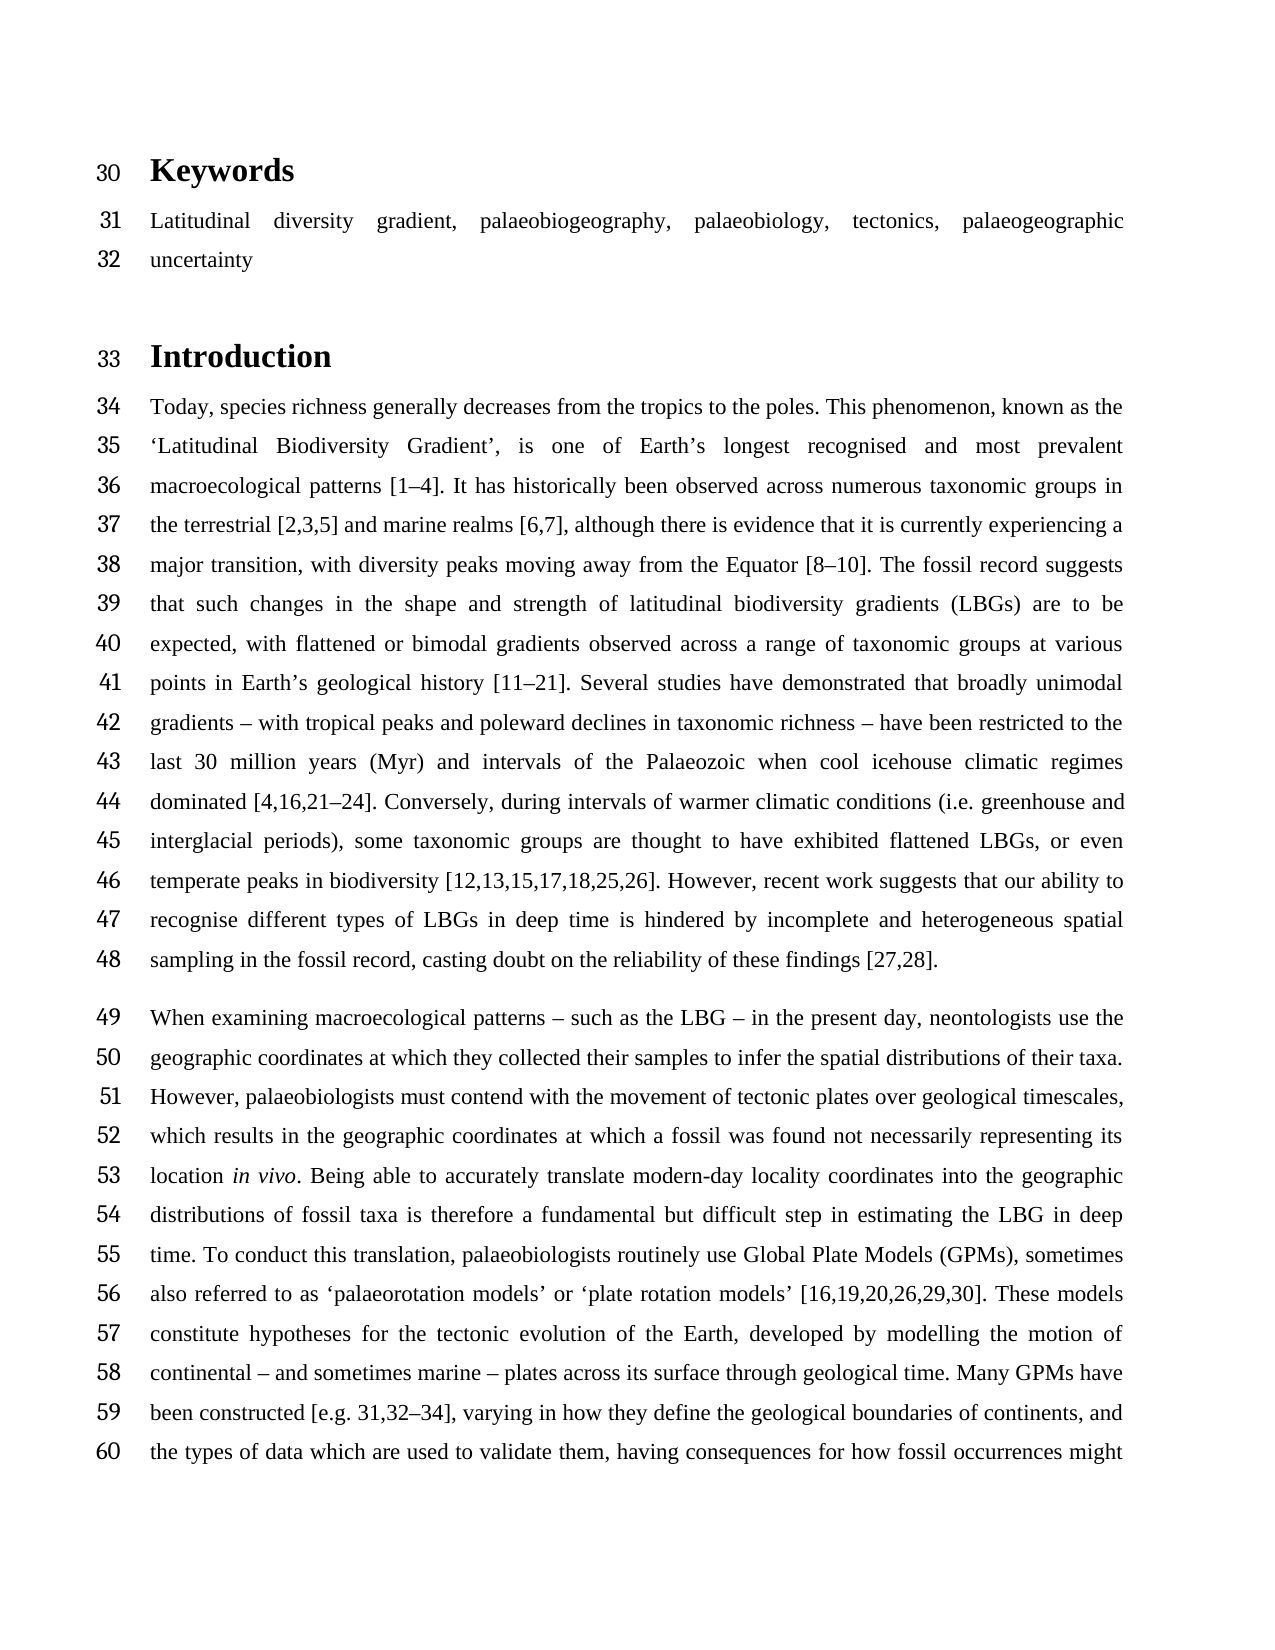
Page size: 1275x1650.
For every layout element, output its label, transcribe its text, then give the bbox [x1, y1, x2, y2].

text Today, species richness generally decreases from the tropics to the poles. This phenomenon, known as the ‘Latitudinal Biodiversity Gradient’, is one of Earth’s longest recognised and most prevalent macroecological patterns [1–4]. It has historically been observed across numerous taxonomic groups in the terrestrial [2,3,5] and marine realms [6,7], although there is evidence that it is currently experiencing a major transition, with diversity peaks moving away from the Equator [8–10]. The fossil record suggests that such changes in the shape and strength of latitudinal biodiversity gradients (LBGs) are to be expected, with flattened or bimodal gradients observed across a range of taxonomic groups at various points in Earth’s geological history [11–21]. Several studies have demonstrated that broadly unimodal gradients – with tropical peaks and poleward declines in taxonomic richness – have been restricted to the last 30 million years (Myr) and intervals of the Palaeozoic when cool icehouse climatic regimes dominated [4,16,21–24]. Conversely, during intervals of warmer climatic conditions (i.e. greenhouse and interglacial periods), some taxonomic groups are thought to have exhibited flattened LBGs, or even temperate peaks in biodiversity [12,13,15,17,18,25,26]. However, recent work suggests that our ability to recognise different types of LBGs in deep time is hindered by incomplete and heterogeneous spatial sampling in the fossil record, casting doubt on the reliability of these findings [27,28]. [150, 393, 1125, 972]
text Latitudinal diversity gradient, palaeobiogeography, palaeobiology, tectonics, palaeogeographic uncertainty [150, 207, 1125, 273]
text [150, 1004, 1125, 1465]
subtitle Keywords [150, 150, 1125, 188]
subtitle Introduction [150, 336, 1125, 374]
